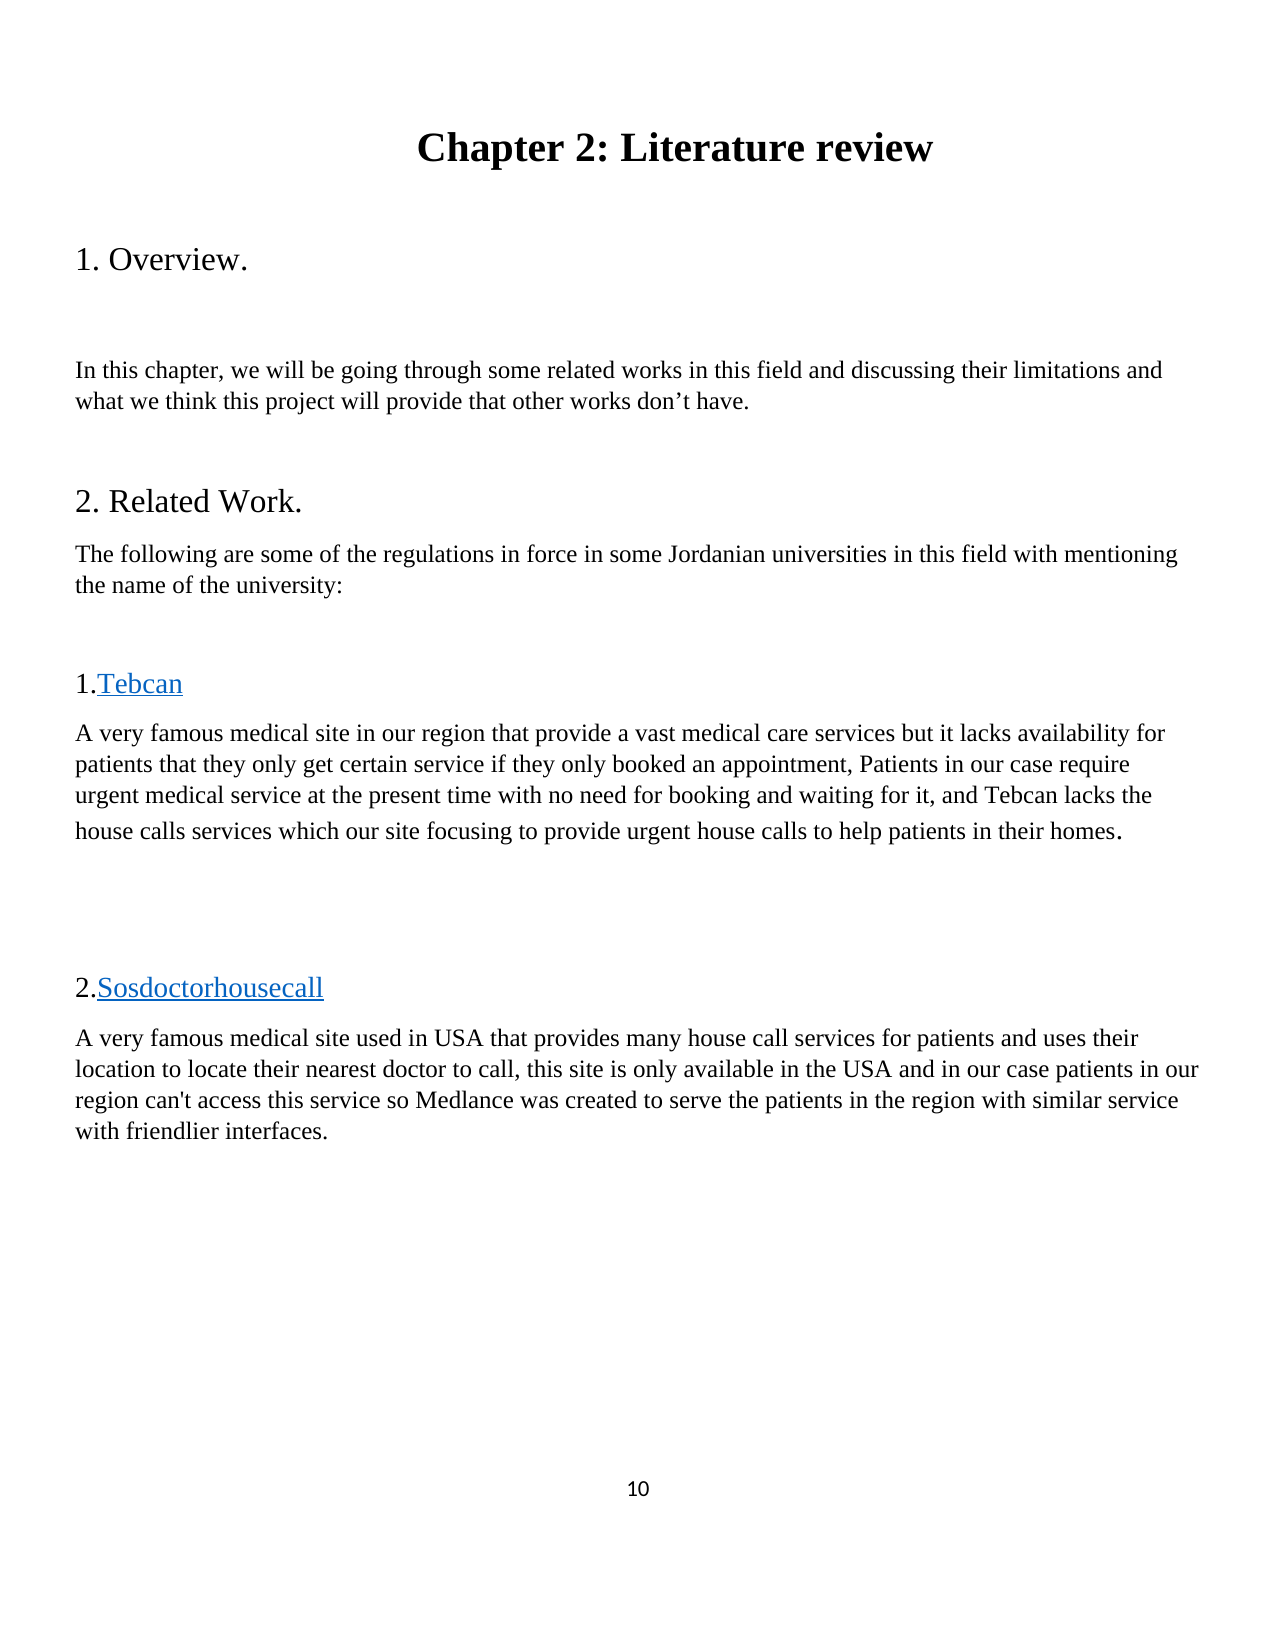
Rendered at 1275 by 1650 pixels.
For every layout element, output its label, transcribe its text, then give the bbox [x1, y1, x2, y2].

text Chapter 2: Literature review [75, 123, 1200, 171]
text In this chapter, we will be going through some related works in this field and discussing their limitations and what we think this project will provide that other works don’t have. [75, 355, 1200, 414]
text 2. Related Work. [75, 481, 1200, 519]
text 1. Overview. [75, 239, 1200, 277]
text The following are some of the regulations in force in some Jordanian universities in this field with mentioning the name of the university: [75, 539, 1200, 599]
text 2.Sosdoctorhousecall [75, 970, 1200, 1004]
text A very famous medical site used in USA that provides many house call services for patients and uses their location to locate their nearest doctor to call, this site is only available in the USA and in our case patients in our region can't access this service so Medlance was created to serve the patients in the region with similar service with friendlier interfaces. [75, 1023, 1200, 1145]
text 1.Tebcan [75, 666, 1200, 699]
text A very famous medical site in our region that provide a vast medical care services but it lacks availability for patients that they only get certain service if they only booked an appointment, Patients in our case require urgent medical service at the present time with no need for booking and waiting for it, and Tebcan lacks the house calls services which our site focusing to provide urgent house calls to help patients in their homes. [75, 718, 1200, 846]
